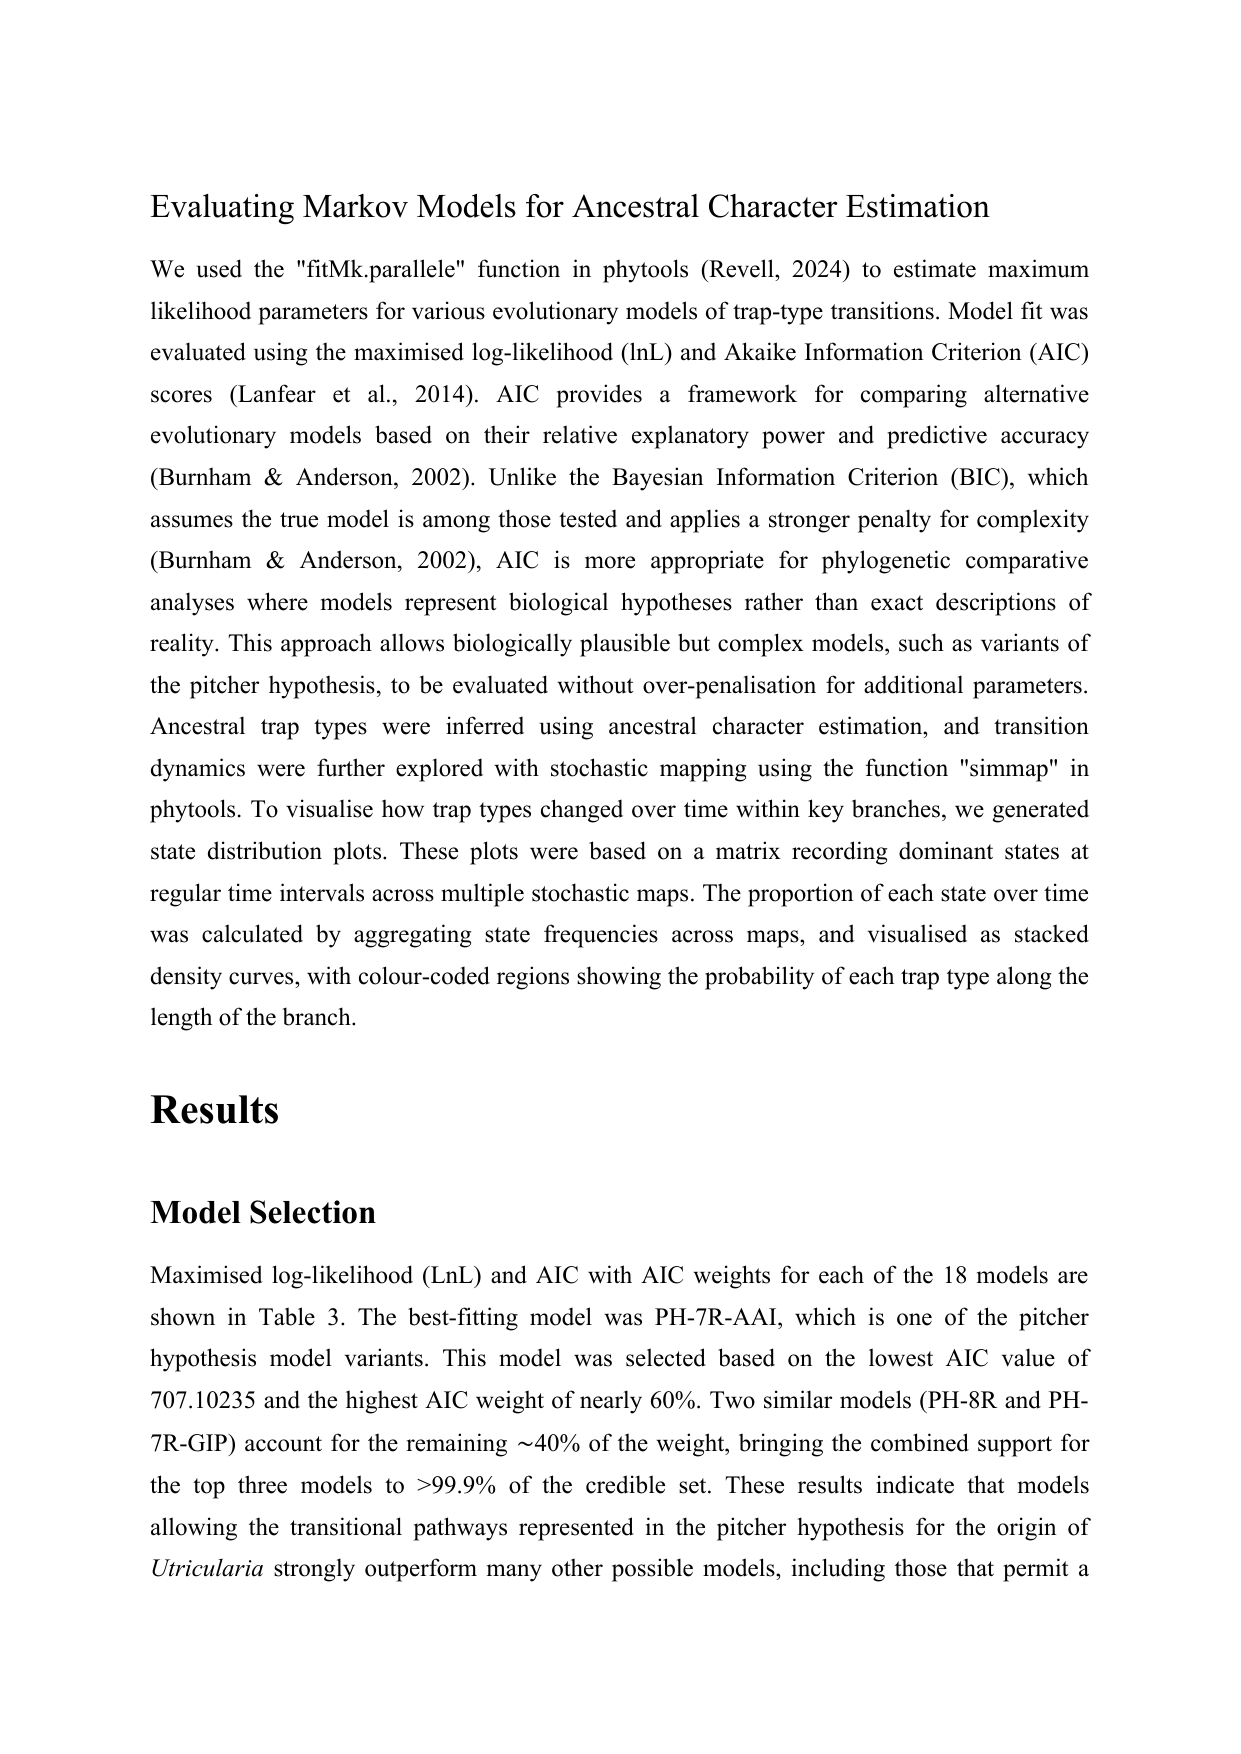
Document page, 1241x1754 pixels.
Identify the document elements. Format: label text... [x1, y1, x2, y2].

subtitle Model Selection [150, 1193, 1090, 1230]
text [150, 1261, 1090, 1582]
subtitle Evaluating Markov Models for Ancestral Character Estimation [150, 187, 1090, 224]
text We used the "fitMk.parallele" function in phytools (Revell, 2024) to estimate maximum likelihood parameters for various evolutionary models of trap-type transitions. Model fit was evaluated using the maximised log-likelihood (lnL) and Akaike Information Criterion (AIC) scores (Lanfear et al., 2014). AIC provides a framework for comparing alternative evolutionary models based on their relative explanatory power and predictive accuracy (Burnham & Anderson, 2002). Unlike the Bayesian Information Criterion (BIC), which assumes the true model is among those tested and applies a stronger penalty for complexity (Burnham & Anderson, 2002), AIC is more appropriate for phylogenetic comparative analyses where models represent biological hypotheses rather than exact descriptions of reality. This approach allows biologically plausible but complex models, such as variants of the pitcher hypothesis, to be evaluated without over-penalisation for additional parameters. Ancestral trap types were inferred using ancestral character estimation, and transition dynamics were further explored with stochastic mapping using the function "simmap" in phytools. To visualise how trap types changed over time within key branches, we generated state distribution plots. These plots were based on a matrix recording dominant states at regular time intervals across multiple stochastic maps. The proportion of each state over time was calculated by aggregating state frequencies across maps, and visualised as stacked density curves, with colour-coded regions showing the probability of each trap type along the length of the branch. [150, 255, 1090, 1031]
subtitle Results [150, 1087, 1090, 1133]
